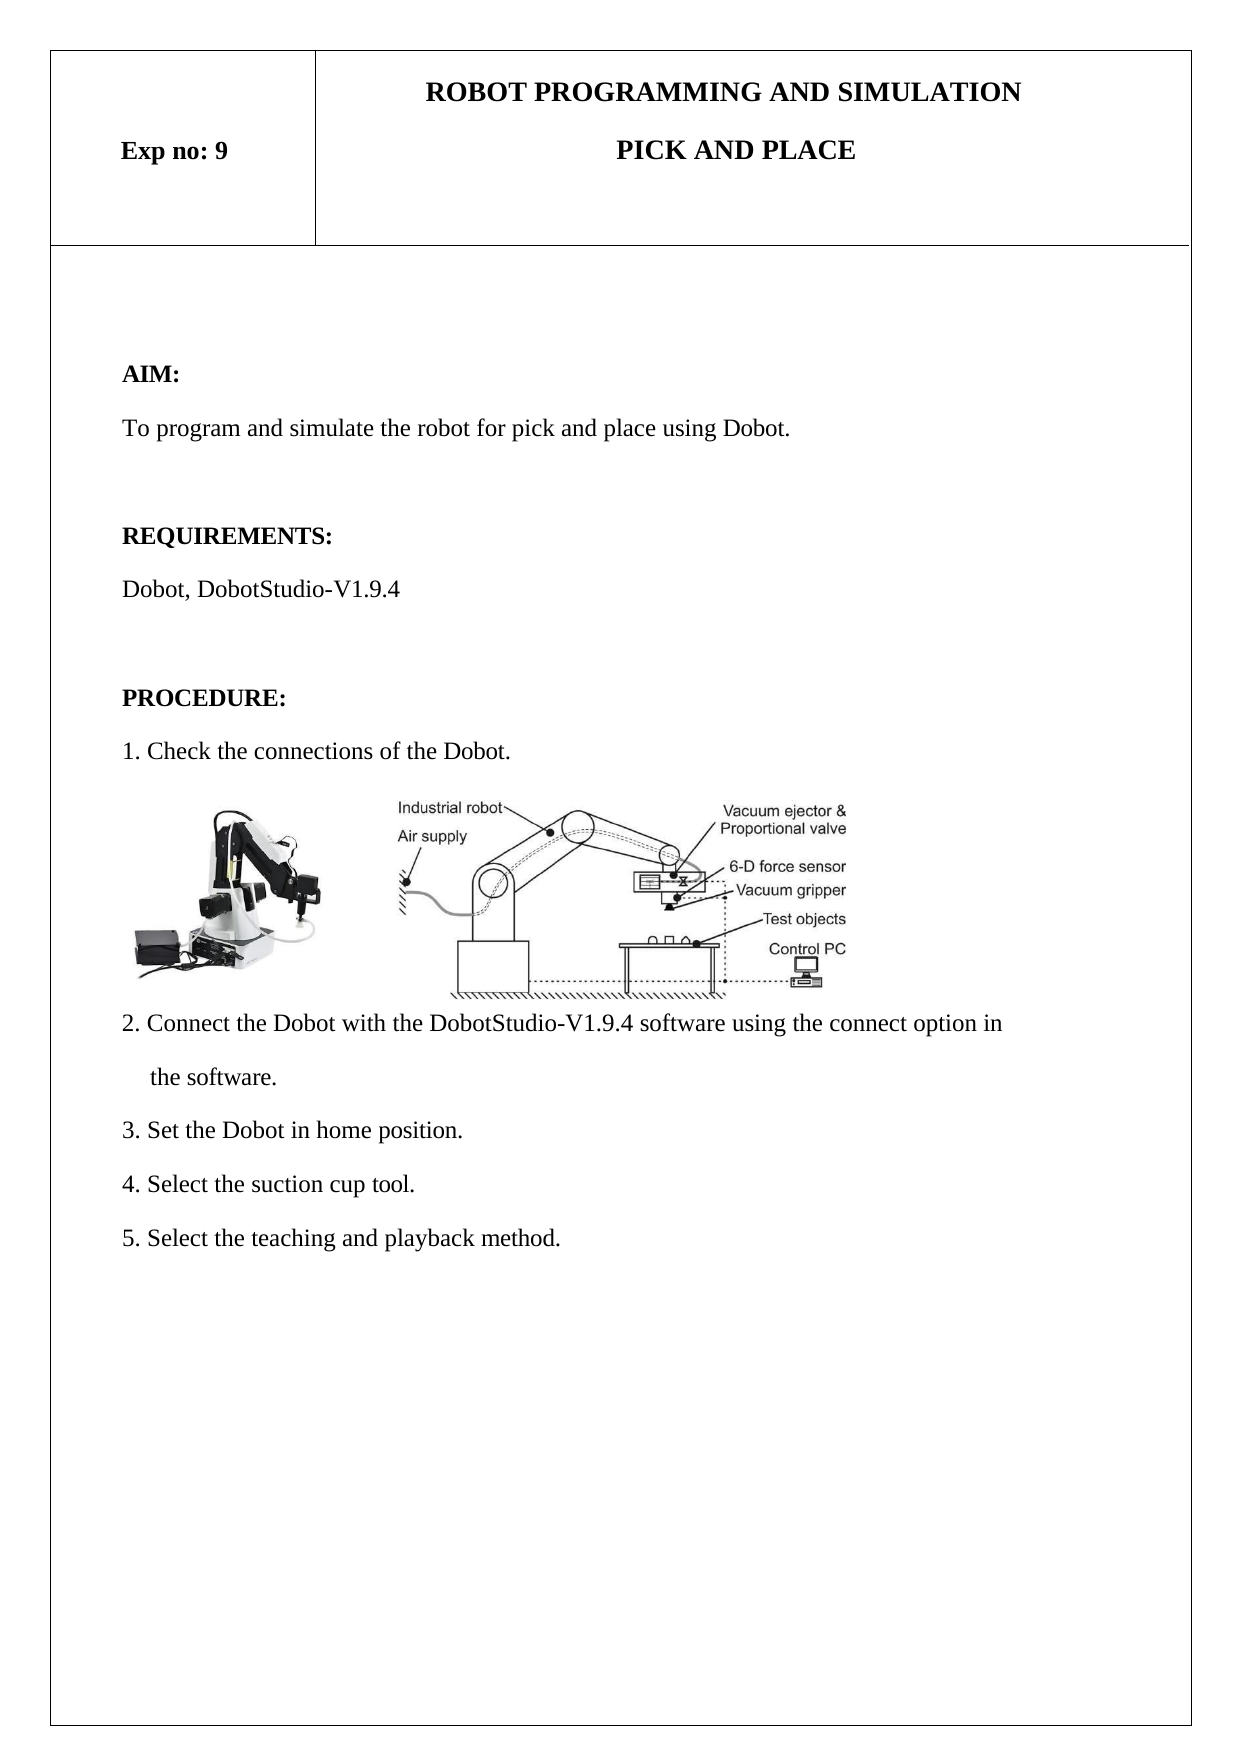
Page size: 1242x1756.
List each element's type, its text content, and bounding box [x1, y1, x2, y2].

list Select the teaching and playback method. [122, 1223, 1153, 1252]
picture [396, 800, 847, 822]
list Check the connections of the Dobot. [122, 736, 1153, 765]
subtitle REQUIREMENTS: [122, 521, 1153, 550]
subtitle AIM: [122, 359, 1153, 388]
subtitle PROCEDURE: [122, 683, 1153, 711]
list Set the Dobot in home position. [122, 1116, 1153, 1144]
list Connect the Dobot with the DobotStudio-V1.9.4 software using the connect option in the software. [122, 822, 1037, 1091]
text Dobot, DobotStudio-V1.9.4 [122, 574, 1153, 603]
text To program and simulate the robot for pick and place using Dobot. [122, 413, 1153, 441]
list Select the suction cup tool. [122, 1169, 1153, 1198]
picture [132, 806, 327, 822]
